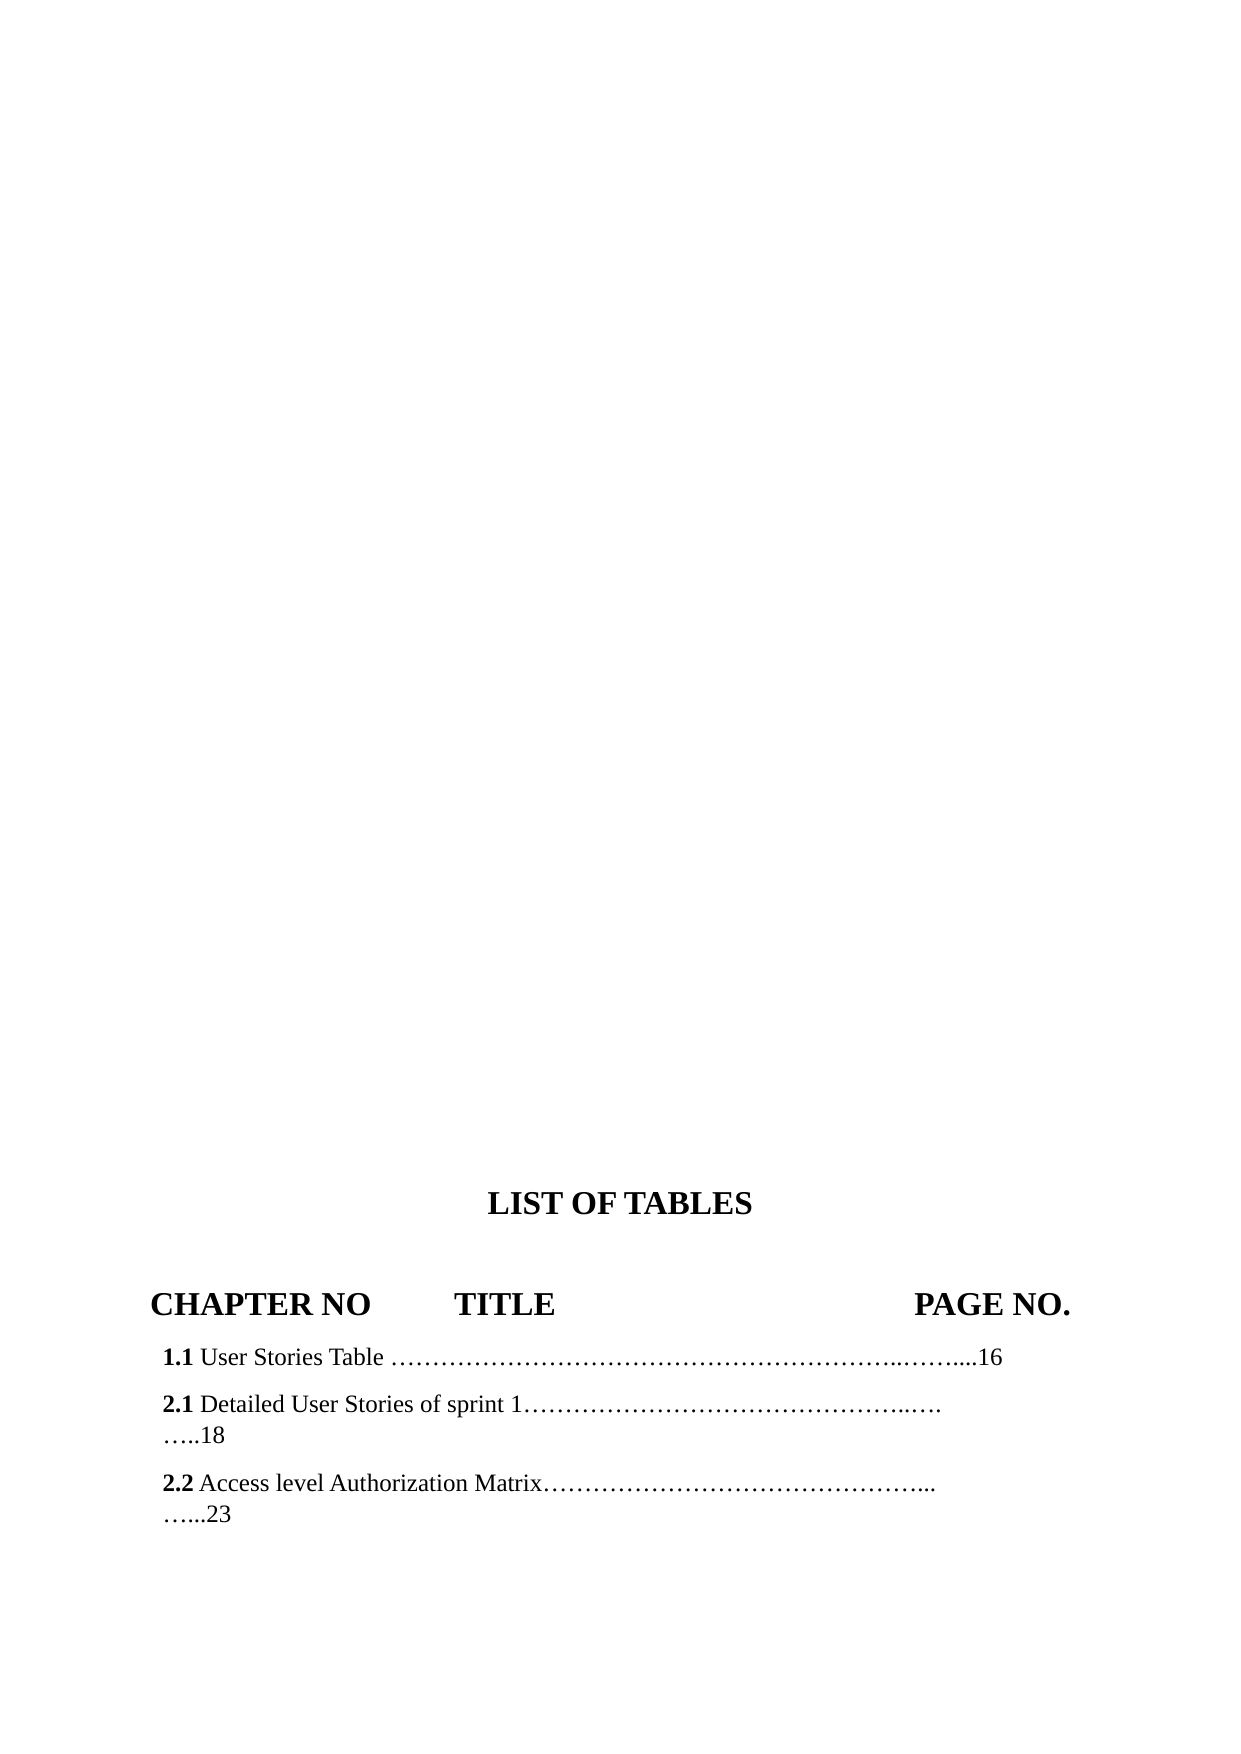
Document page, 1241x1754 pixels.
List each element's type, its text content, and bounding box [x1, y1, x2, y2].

text 2.2 Access level Authorization Matrix………………………………………...…...23 [162, 1468, 992, 1528]
text CHAPTER NO TITLE PAGE NO. [150, 1284, 1090, 1322]
text LIST OF TABLES [150, 1183, 1090, 1222]
text 1.1 User Stories Table ……………………………………………………..……....16 [150, 1342, 1090, 1371]
text 2.1 Detailed User Stories of sprint 1………………………………………..….…..18 [162, 1389, 992, 1449]
